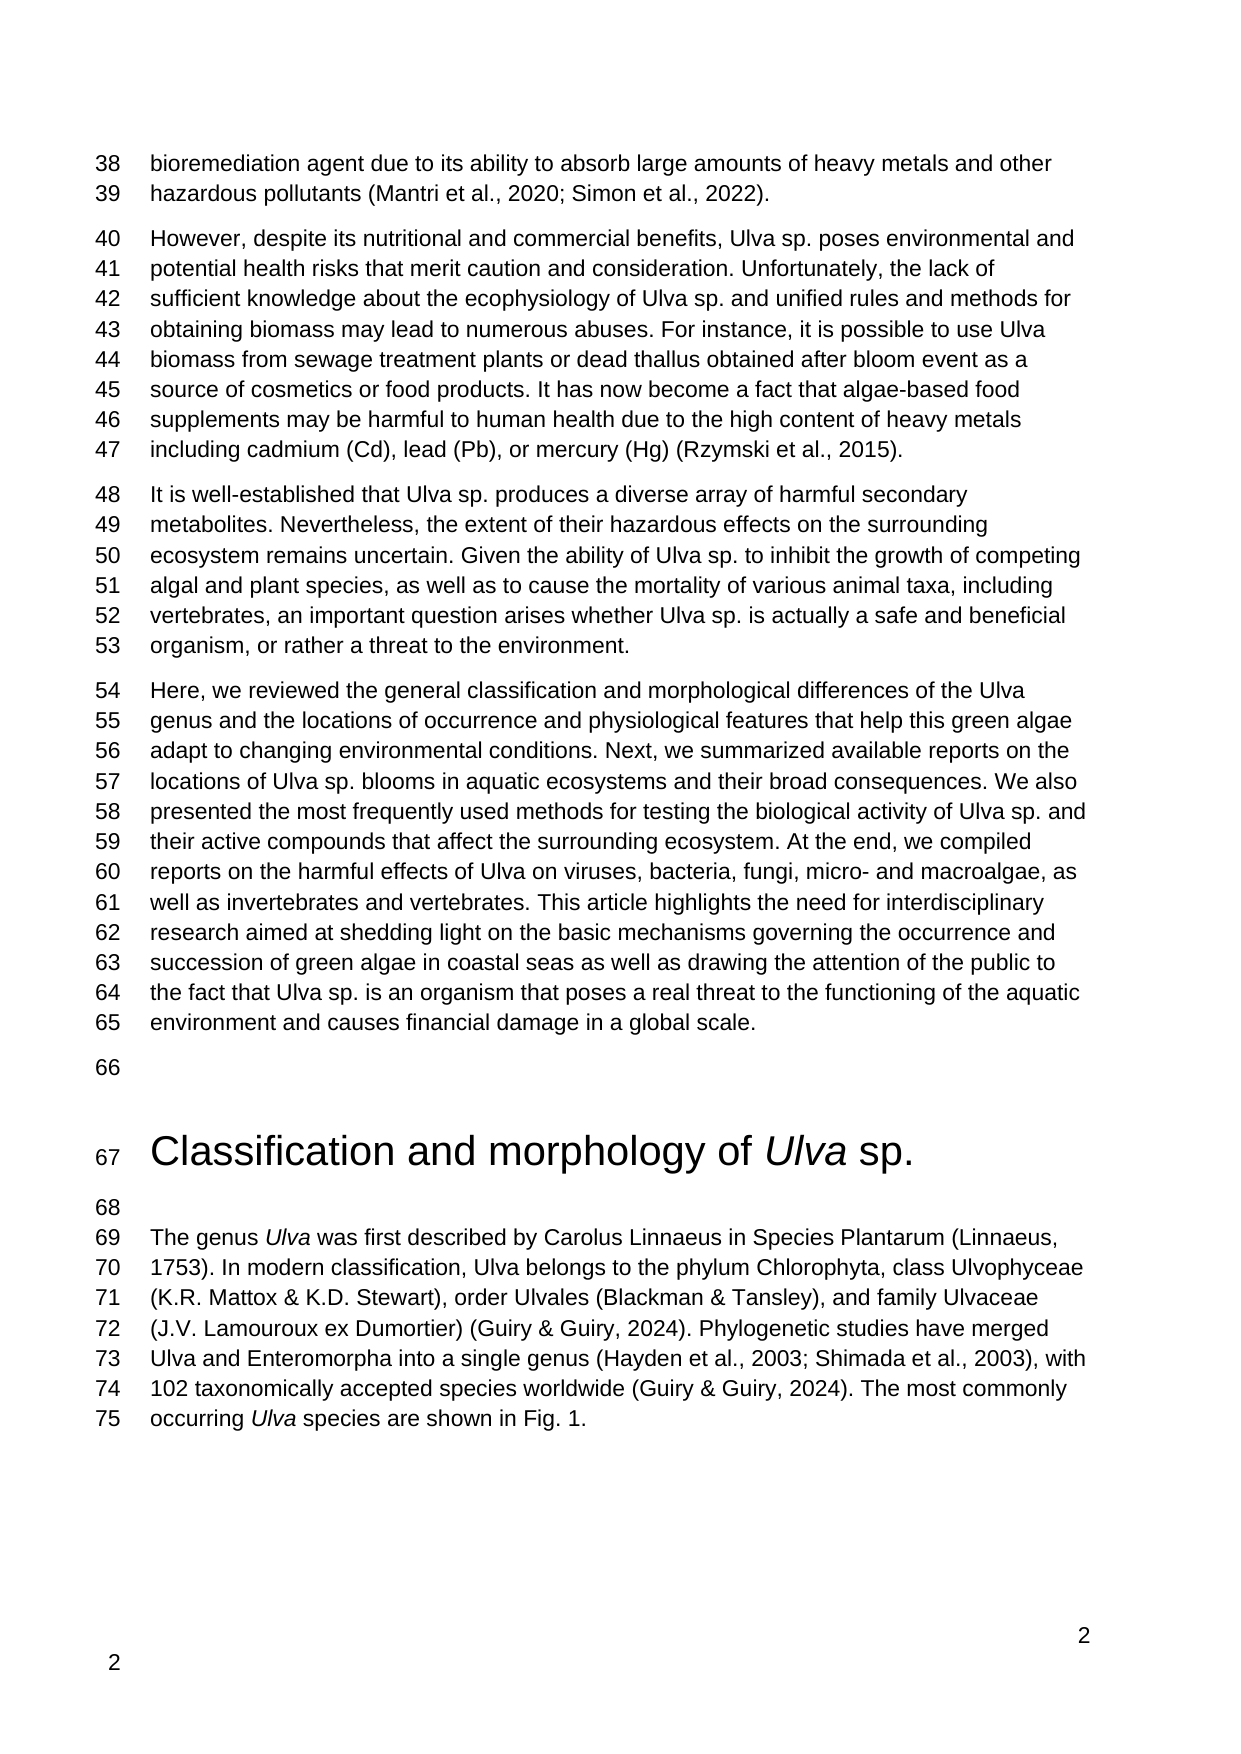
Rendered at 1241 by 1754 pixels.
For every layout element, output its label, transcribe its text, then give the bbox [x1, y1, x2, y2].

text The genus Ulva was first described by Carolus Linnaeus in Species Plantarum (Linnaeus, 1753). In modern classification, Ulva belongs to the phylum Chlorophyta, class Ulvophyceae (K.R. Mattox & K.D. Stewart), order Ulvales (Blackman & Tansley), and family Ulvaceae (J.V. Lamouroux ex Dumortier) (Guiry & Guiry, 2024). Phylogenetic studies have merged Ulva and Enteromorpha into a single genus (Hayden et al., 2003; Shimada et al., 2003), with 102 taxonomically accepted species worldwide (Guiry & Guiry, 2024). The most commonly occurring Ulva species are shown in Fig. 1. [150, 1224, 1090, 1431]
text It is well-established that Ulva sp. produces a diverse array of harmful secondary metabolites. Nevertheless, the extent of their hazardous effects on the surrounding ecosystem remains uncertain. Given the ability of Ulva sp. to inhibit the growth of competing algal and plant species, as well as to cause the mortality of various animal taxa, including vertebrates, an important question arises whether Ulva sp. is actually a safe and beneficial organism, or rather a threat to the environment. [150, 481, 1090, 659]
text However, despite its nutritional and commercial benefits, Ulva sp. poses environmental and potential health risks that merit caution and consideration. Unfortunately, the lack of sufficient knowledge about the ecophysiology of Ulva sp. and unified rules and methods for obtaining biomass may lead to numerous abuses. For instance, it is possible to use Ulva biomass from sewage treatment plants or dead thallus obtained after bloom event as a source of cosmetics or food products. It has now become a fact that algae-based food supplements may be harmful to human health due to the high content of heavy metals including cadmium (Cd), lead (Pb), or mercury (Hg) (Rzymski et al., 2015). [150, 225, 1090, 463]
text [150, 150, 1090, 207]
text Here, we reviewed the general classification and morphological differences of the Ulva genus and the locations of occurrence and physiological features that help this green algae adapt to changing environmental conditions. Next, we summarized available reports on the locations of Ulva sp. blooms in aquatic ecosystems and their broad consequences. We also presented the most frequently used methods for testing the biological activity of Ulva sp. and their active compounds that affect the surrounding ecosystem. At the end, we compiled reports on the harmful effects of Ulva on viruses, bacteria, fungi, micro- and macroalgae, as well as invertebrates and vertebrates. This article highlights the need for interdisciplinary research aimed at shedding light on the basic mechanisms governing the occurrence and succession of green algae in coastal seas as well as drawing the attention of the public to the fact that Ulva sp. is an organism that poses a real threat to the functioning of the aquatic environment and causes financial damage in a global scale. [150, 677, 1090, 1036]
subtitle Classification and morphology of Ulva sp. [150, 1126, 1090, 1174]
